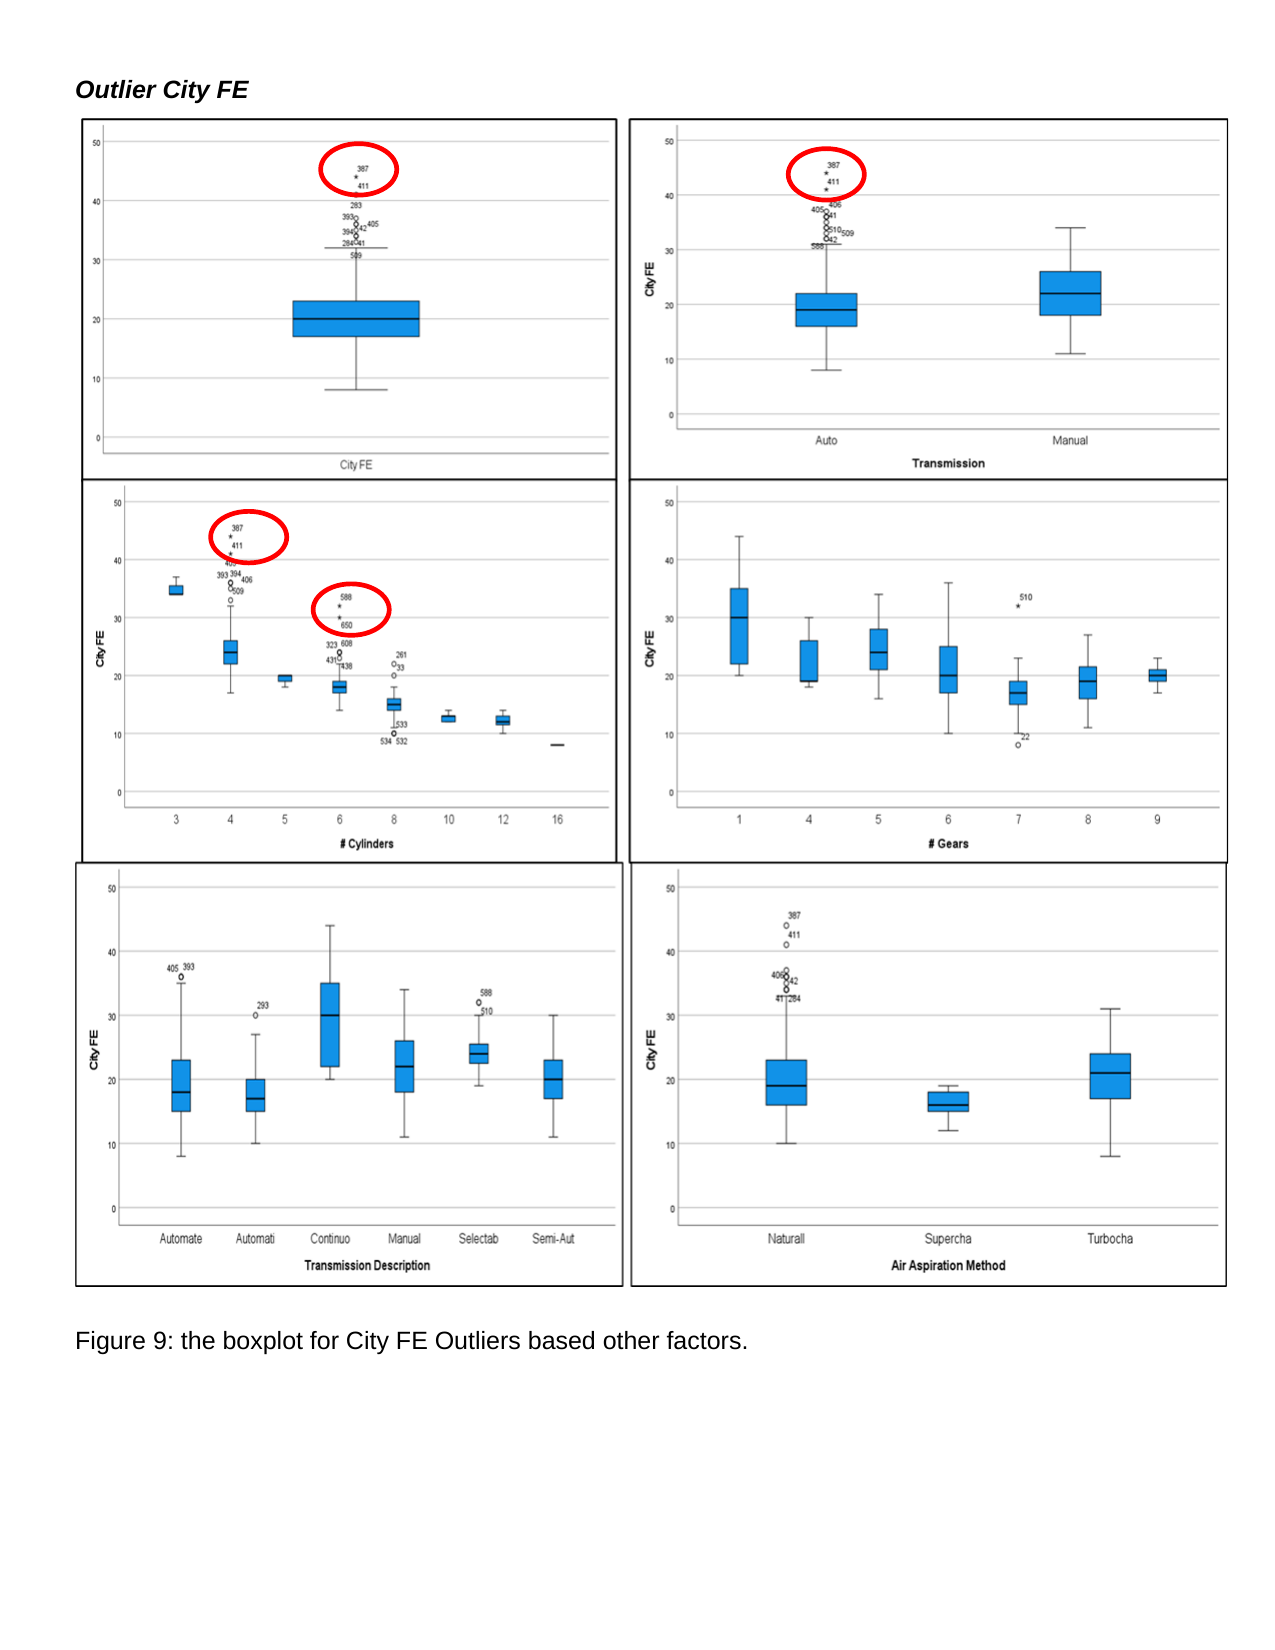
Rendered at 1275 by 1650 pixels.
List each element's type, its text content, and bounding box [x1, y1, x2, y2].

picture [75, 118, 1229, 1287]
text Figure 9: the boxplot for City FE Outliers based other factors. [75, 1326, 1200, 1354]
subtitle Outlier City FE [75, 75, 1200, 104]
